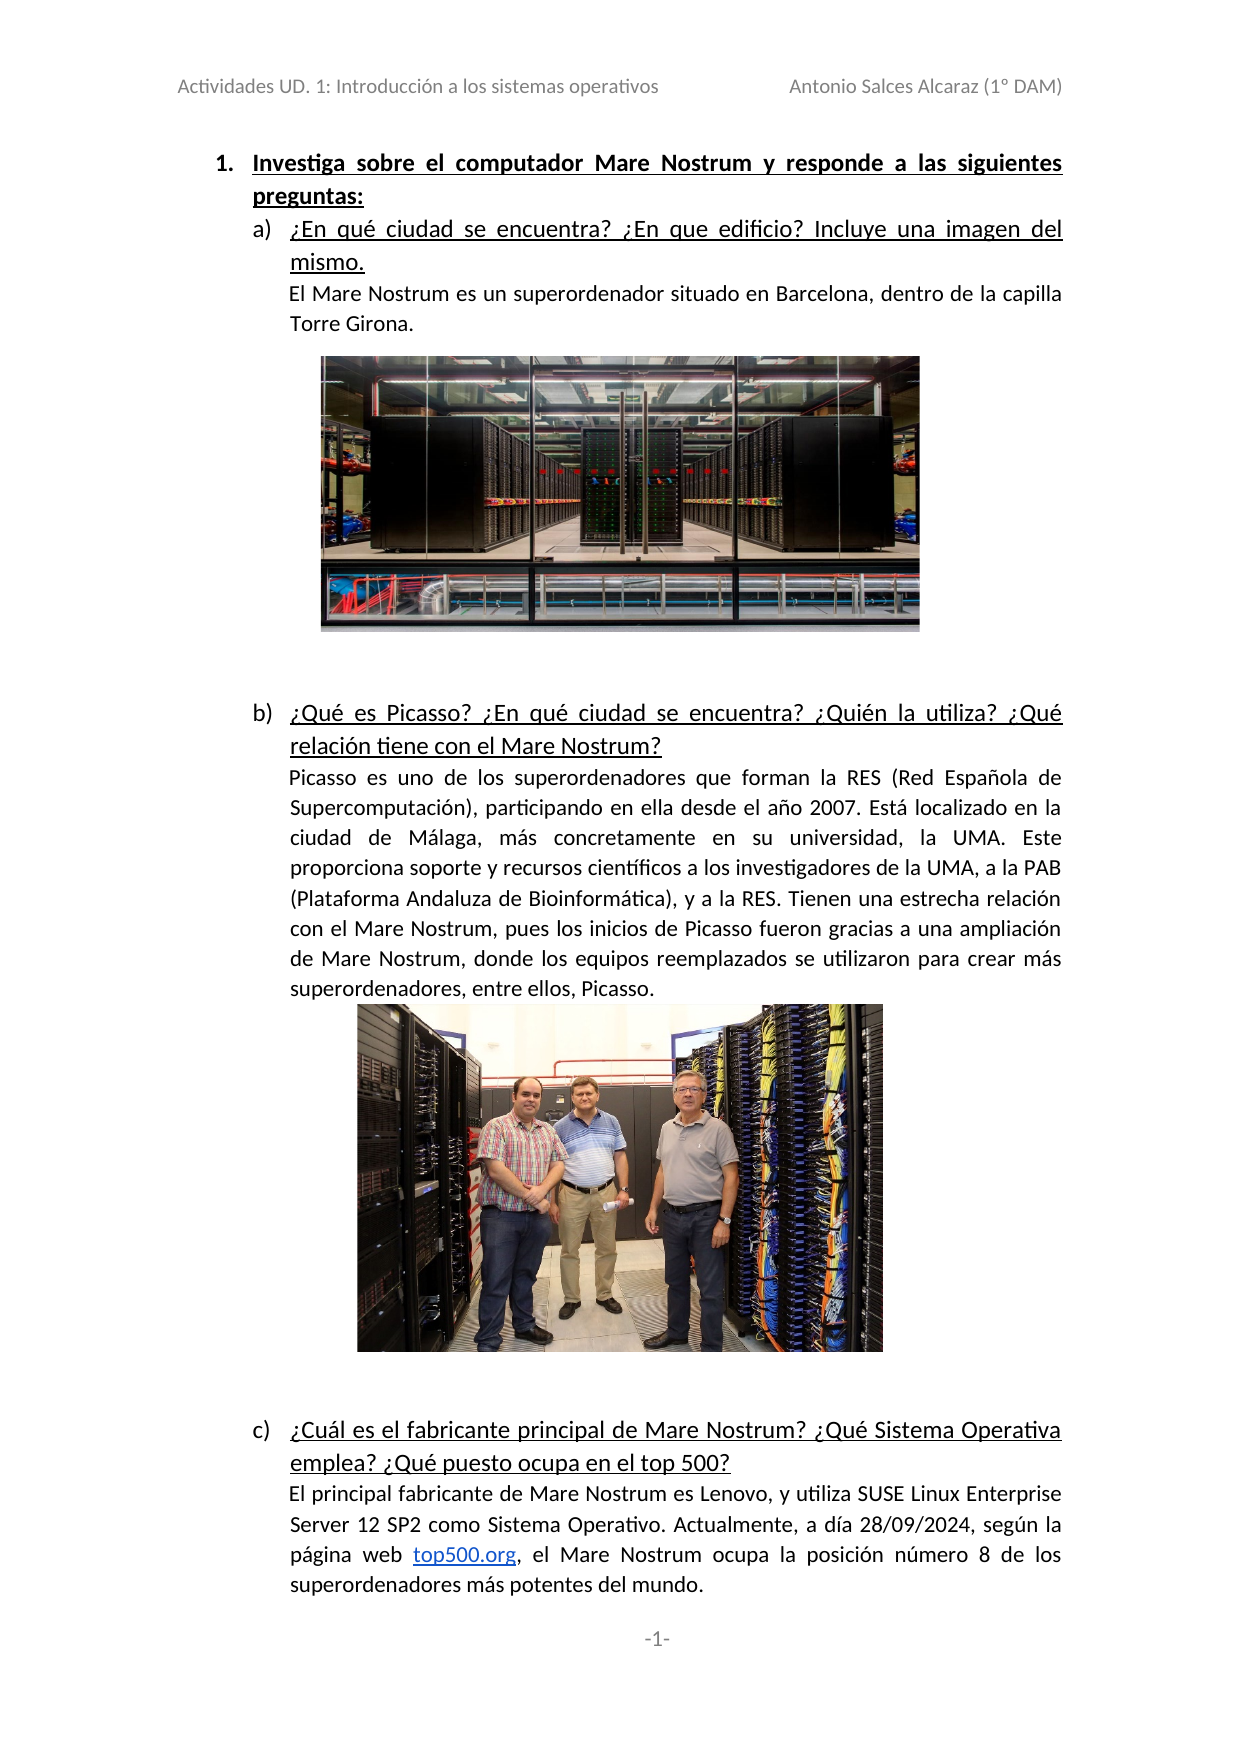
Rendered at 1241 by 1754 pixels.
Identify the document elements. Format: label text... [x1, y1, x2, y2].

picture [357, 1004, 883, 1352]
list ¿Cuál es el fabricante principal de Mare Nostrum? ¿Qué Sistema Operativa emplea? ¿Qué puesto ocupa en el top 500? [252, 1414, 1063, 1477]
list ¿Qué es Picasso? ¿En qué ciudad se encuentra? ¿Quién la utiliza? ¿Qué relación tiene con el Mare Nostrum? [252, 697, 1063, 761]
picture [320, 356, 920, 632]
text El principal fabricante de Mare Nostrum es Lenovo, y utiliza SUSE Linux Enterprise Server 12 SP2 como Sistema Operativo. Actualmente, a día 28/09/2024, según la página web top500.org, el Mare Nostrum ocupa la posición número 8 de los superordenadores más potentes del mundo. [289, 1479, 1063, 1598]
text El Mare Nostrum es un superordenador situado en Barcelona, dentro de la capilla Torre Girona. [289, 279, 1063, 337]
list ¿En qué ciudad se encuentra? ¿En que edificio? Incluye una imagen del mismo. [252, 213, 1063, 277]
text Picasso es uno de los superordenadores que forman la RES (Red Española de Supercomputación), participando en ella desde el año 2007. Está localizado en la ciudad de Málaga, más concretamente en su universidad, la UMA. Este proporciona soporte y recursos científicos a los investigadores de la UMA, a la PAB (Plataforma Andaluza de Bioinformática), y a la RES. Tienen una estrecha relación con el Mare Nostrum, pues los inicios de Picasso fueron gracias a una ampliación de Mare Nostrum, donde los equipos reemplazados se utilizaron para crear más superordenadores, entre ellos, Picasso. [289, 763, 1063, 1002]
subtitle Investiga sobre el computador Mare Nostrum y responde a las siguientes preguntas: [215, 148, 1063, 211]
